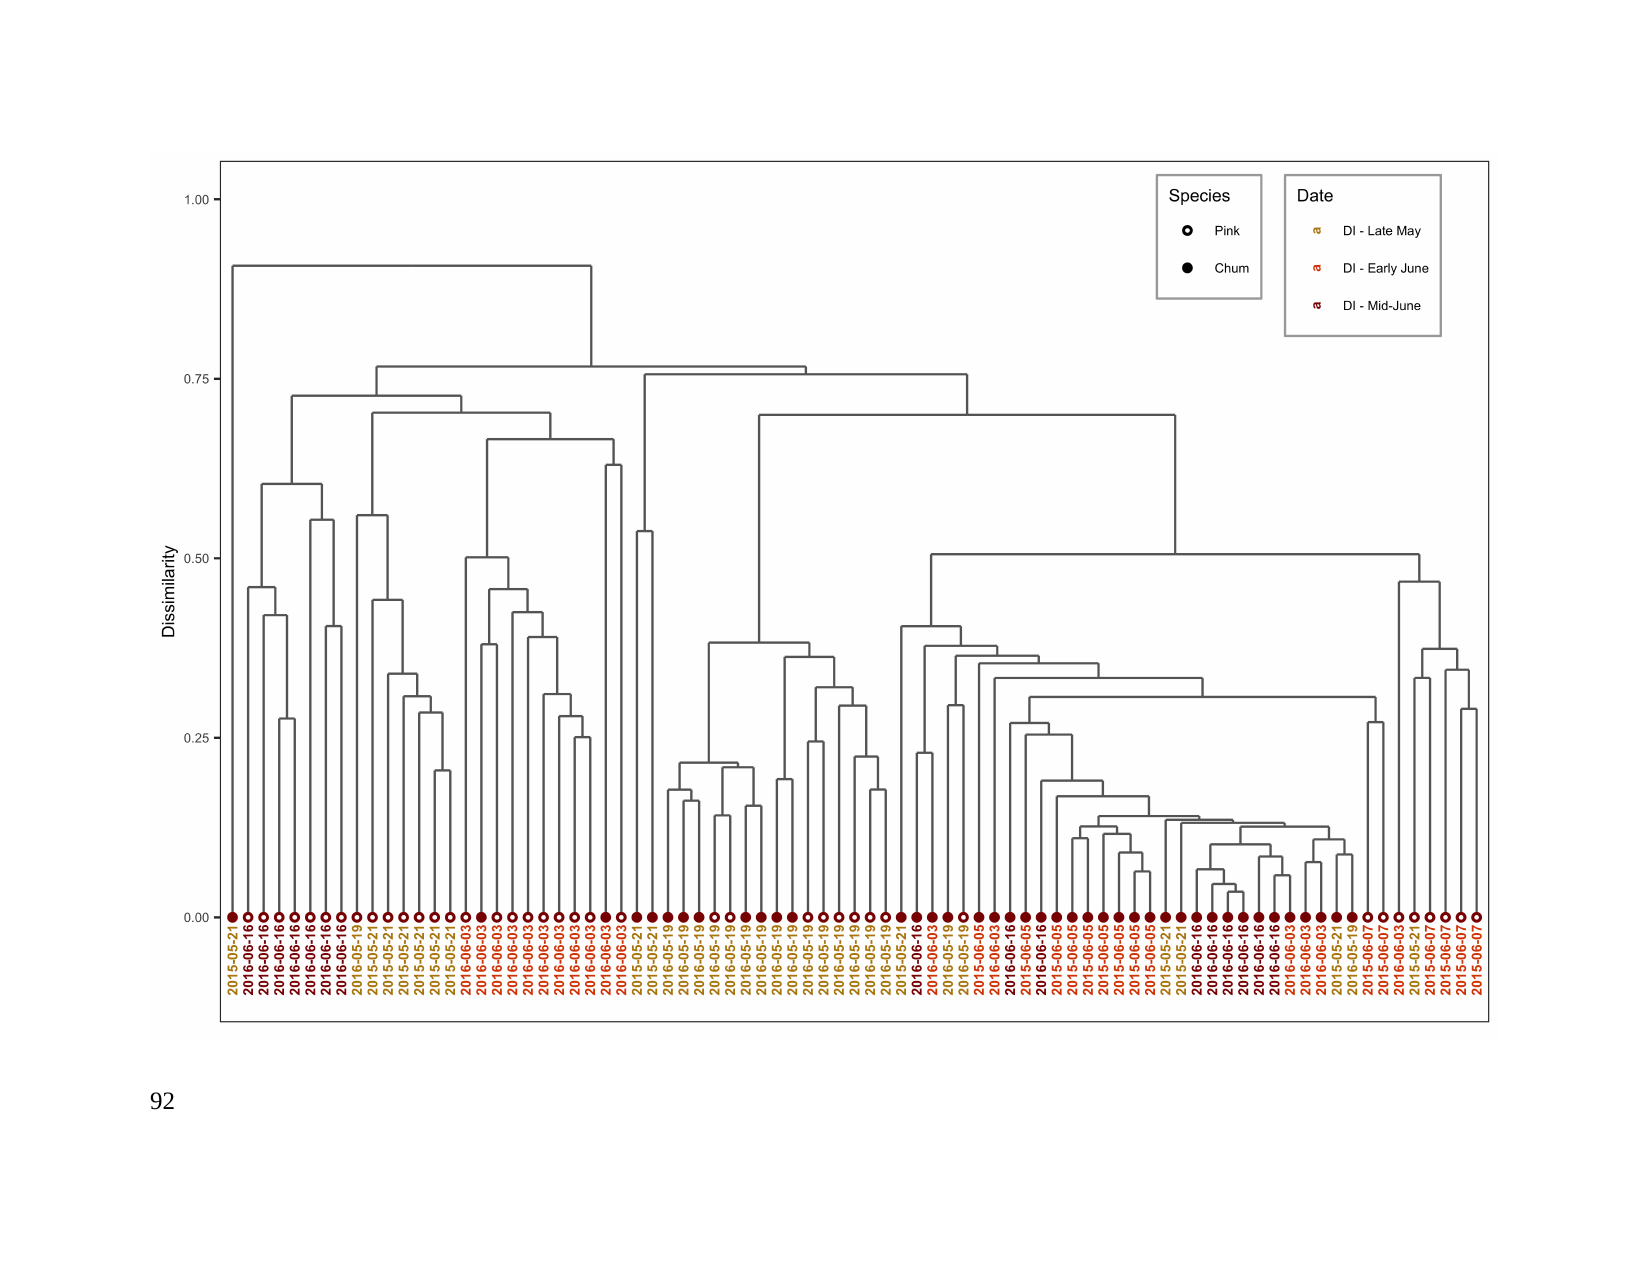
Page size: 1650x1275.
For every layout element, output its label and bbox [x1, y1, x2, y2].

picture [150, 150, 1500, 1040]
